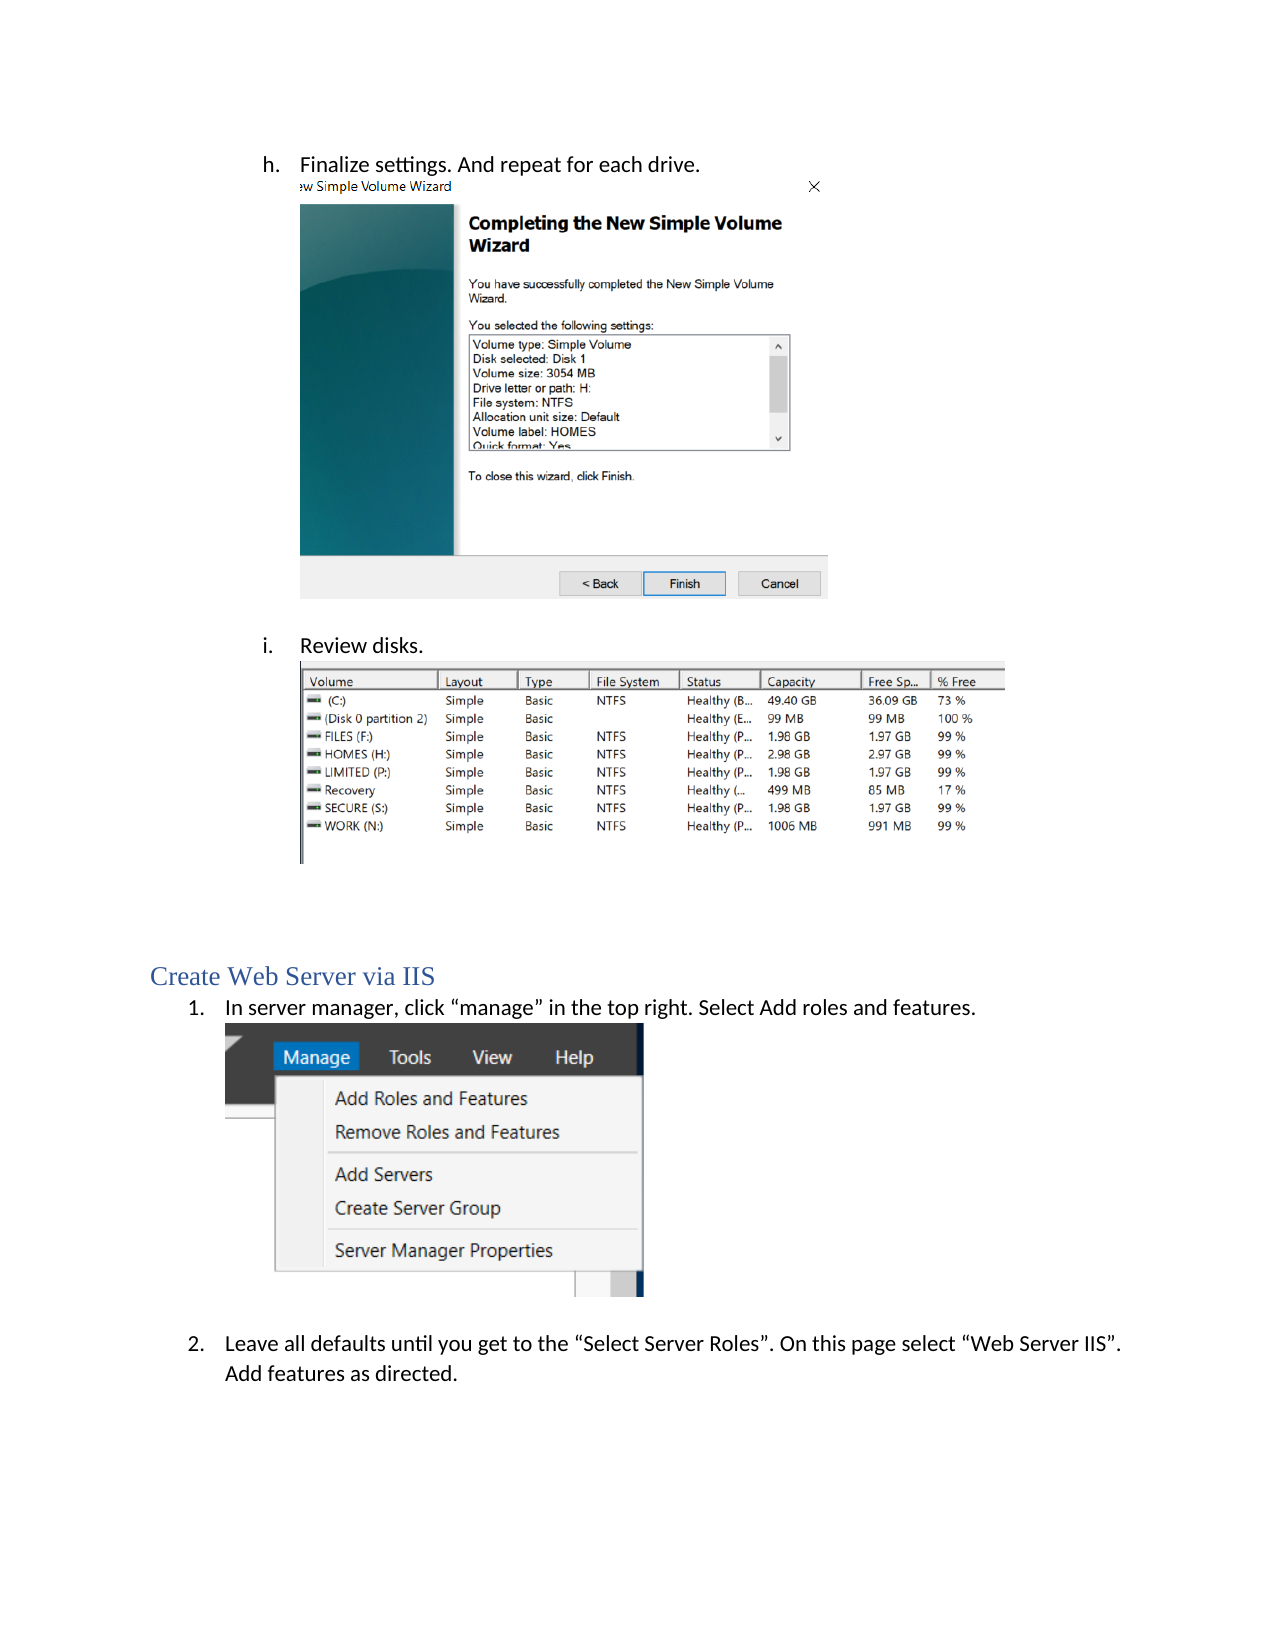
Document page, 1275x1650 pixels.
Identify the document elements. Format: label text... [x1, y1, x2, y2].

subtitle Create Web Server via IIS [150, 960, 1125, 991]
picture [300, 180, 828, 599]
picture [300, 661, 1005, 864]
picture [225, 1023, 644, 1297]
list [187, 1329, 1125, 1387]
